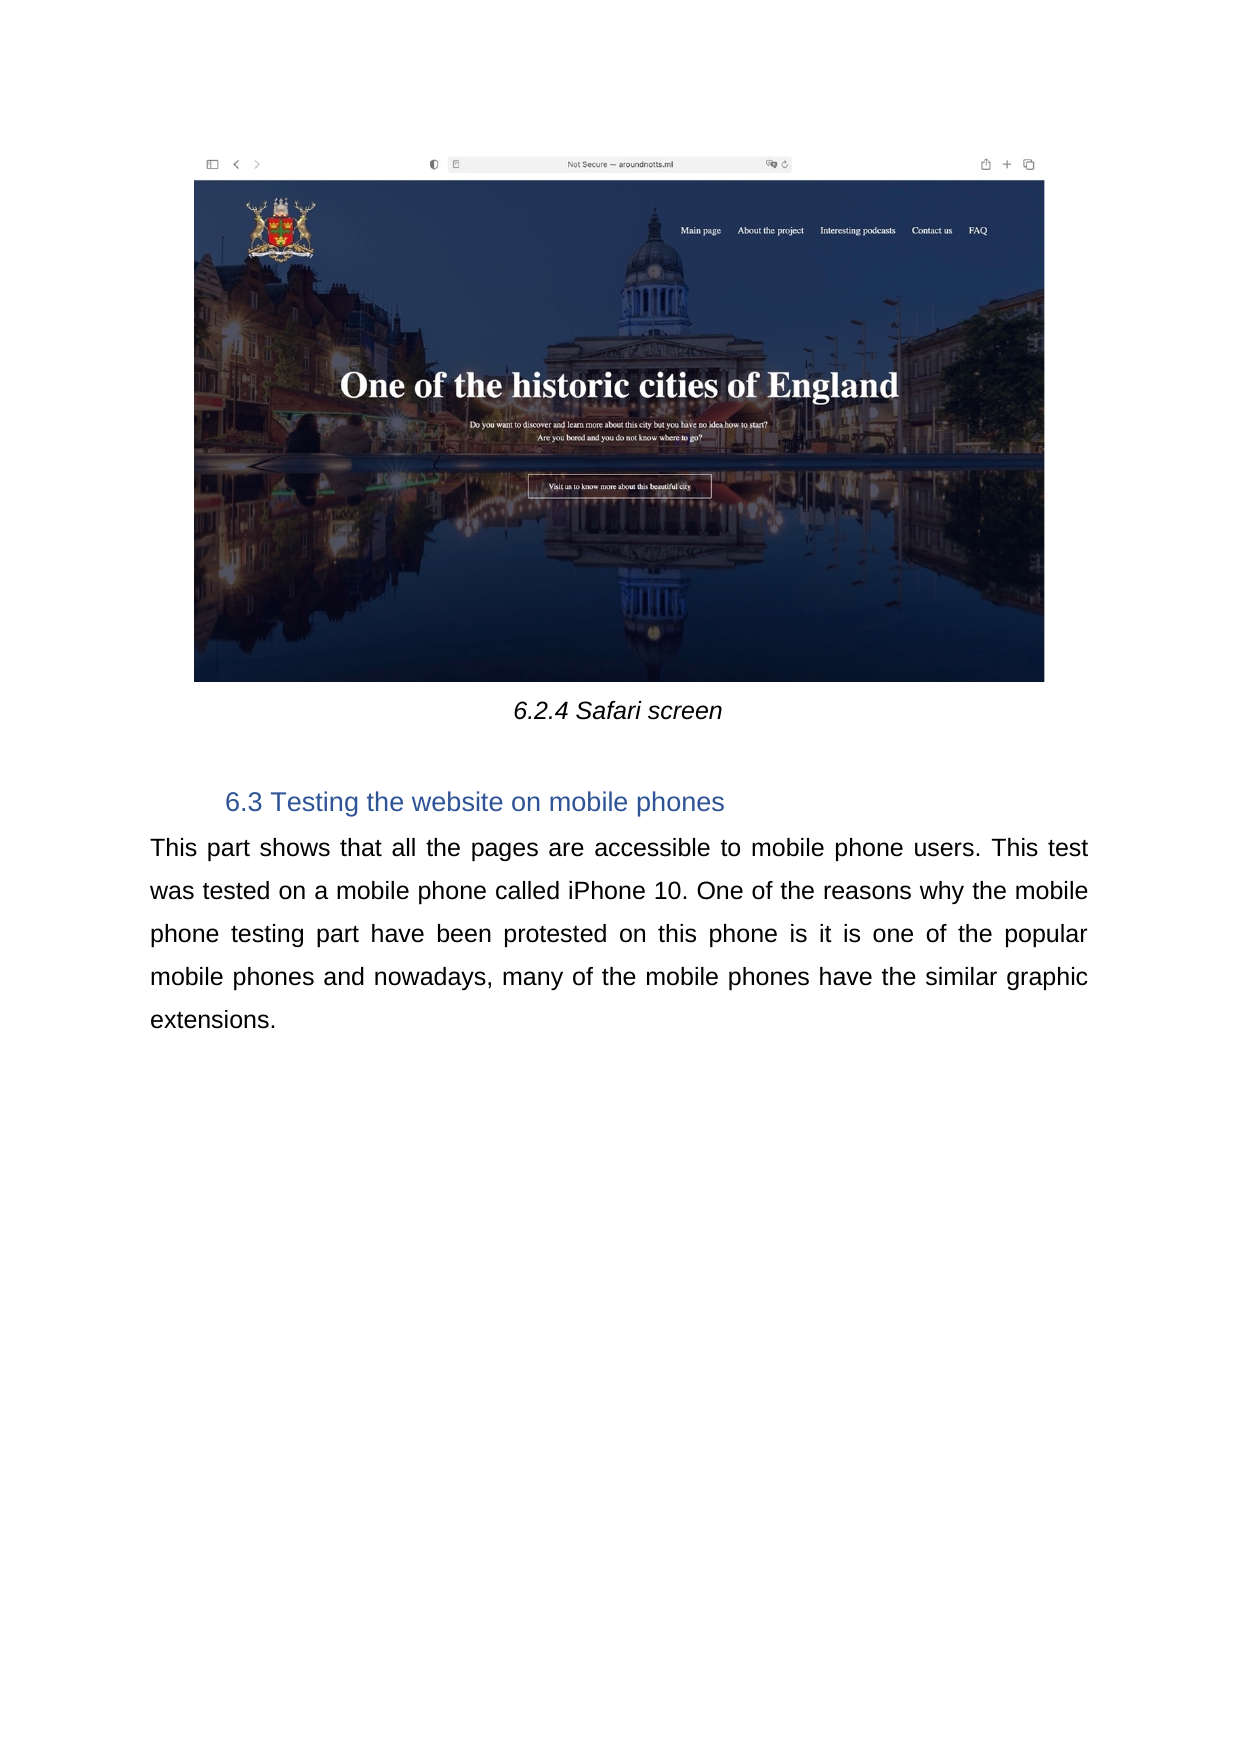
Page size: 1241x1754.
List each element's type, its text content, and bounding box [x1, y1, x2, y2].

text This part shows that all the pages are accessible to mobile phone users. This test was tested on a mobile phone called iPhone 10. One of the reasons why the mobile phone testing part have been protested on this phone is it is one of the popular mobile phones and nowadays, many of the mobile phones have the similar graphic extensions. [150, 833, 1090, 1034]
picture [194, 150, 1045, 682]
subtitle 6.3 Testing the website on mobile phones [150, 786, 1090, 817]
table_header 6.2.4 Safari screen [150, 150, 1088, 739]
